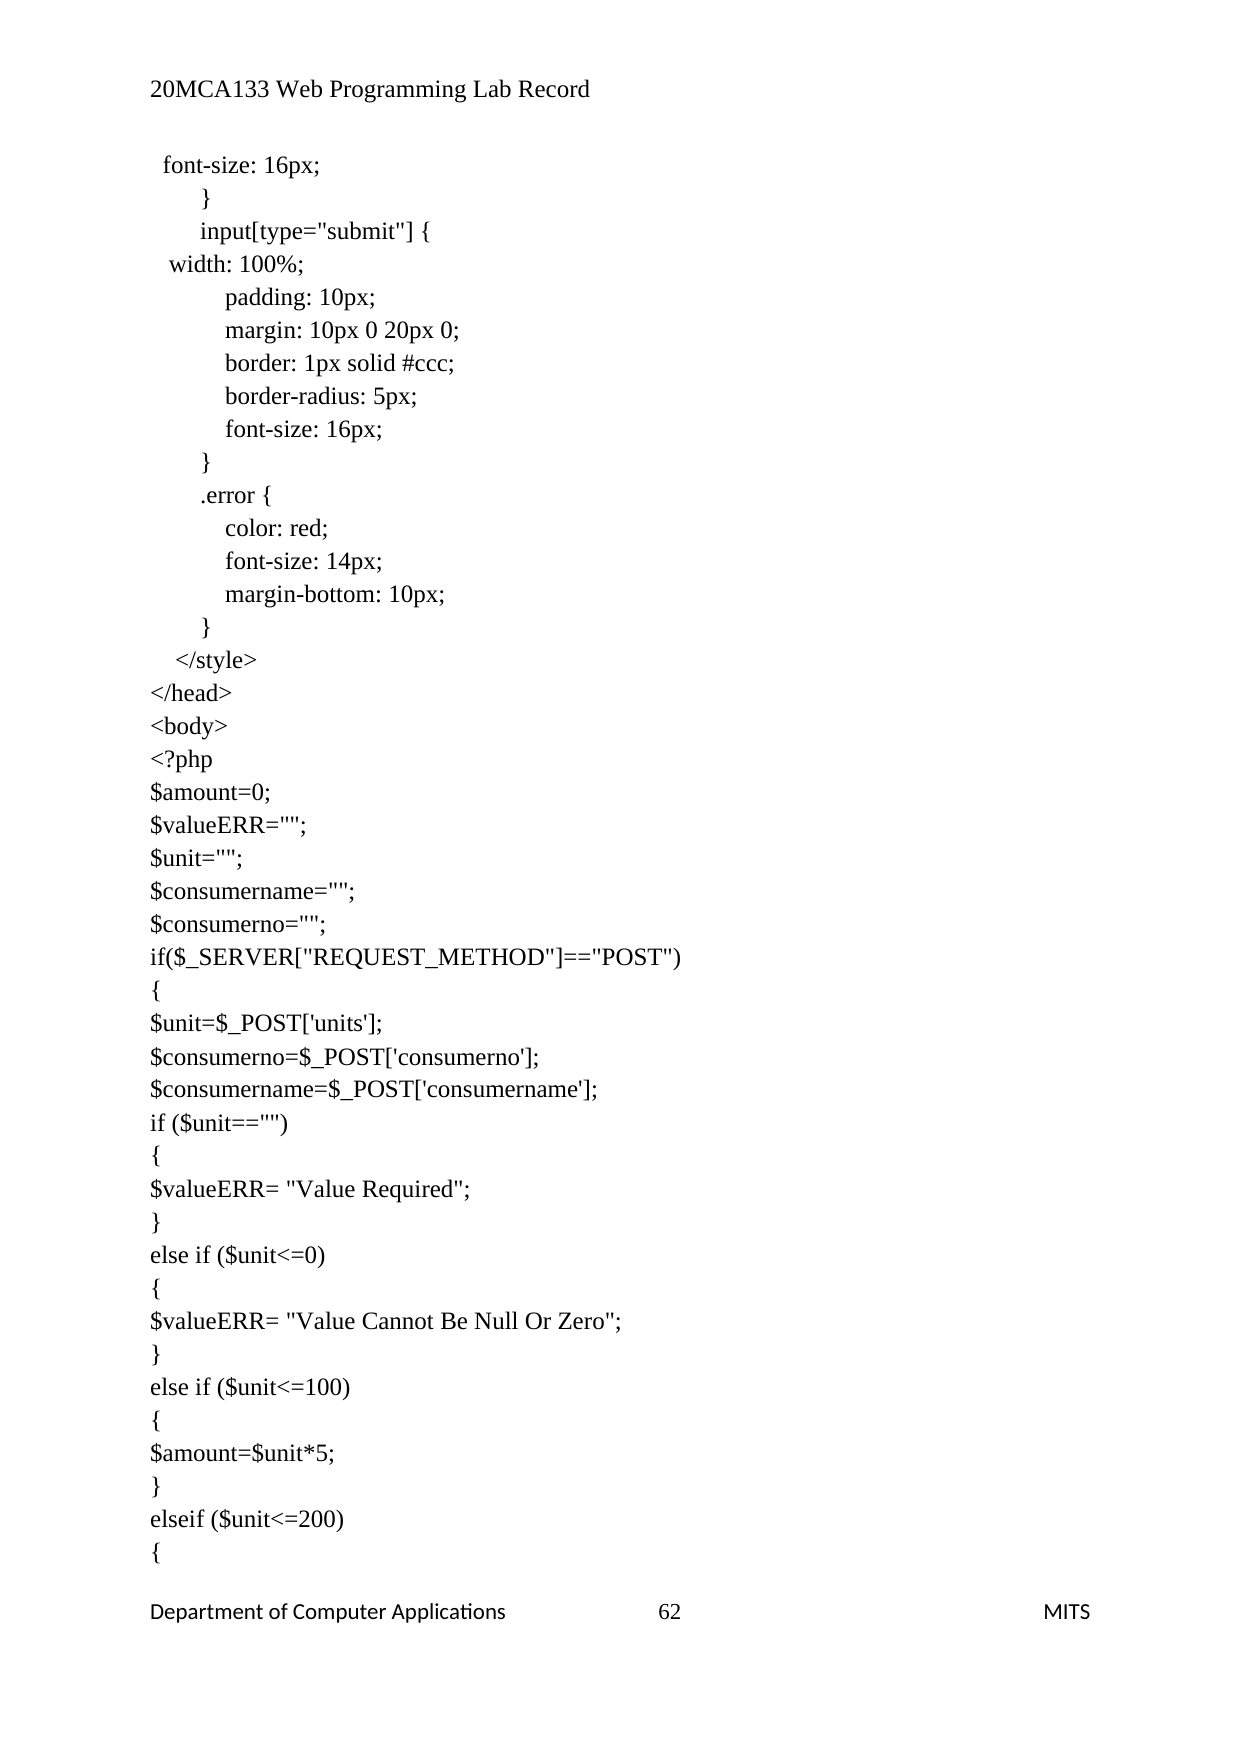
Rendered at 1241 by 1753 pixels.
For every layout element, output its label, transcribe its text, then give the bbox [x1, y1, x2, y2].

text else if ($unit<=0) [150, 1240, 1090, 1268]
text if($_SERVER["REQUEST_METHOD"]=="POST") [150, 942, 1090, 971]
text width: 100%; [150, 249, 1090, 278]
text margin-bottom: 10px; [150, 579, 1090, 608]
text $consumername=""; [150, 876, 1090, 905]
text $amount=$unit*5; [150, 1438, 1090, 1467]
text { [150, 976, 1090, 1004]
text border-radius: 5px; [150, 381, 1090, 410]
text $valueERR= "Value Cannot Be Null Or Zero"; [150, 1306, 1090, 1334]
text } [150, 447, 1090, 476]
text $amount=0; [150, 777, 1090, 806]
text margin: 10px 0 20px 0; [150, 315, 1090, 344]
text { [150, 1537, 1090, 1566]
text $consumerno=$_POST['consumerno']; [150, 1042, 1090, 1070]
text } [150, 1471, 1090, 1499]
text $valueERR= "Value Required"; [150, 1174, 1090, 1202]
text border: 1px solid #ccc; [150, 348, 1090, 377]
text $unit=""; [150, 843, 1090, 872]
text <body> [150, 711, 1090, 740]
text $consumername=$_POST['consumername']; [150, 1074, 1090, 1103]
text { [150, 1405, 1090, 1433]
text { [150, 1141, 1090, 1169]
text } [150, 1339, 1090, 1367]
text input[type="submit"] { [150, 216, 1090, 245]
text font-size: 16px; [150, 150, 1090, 179]
text $consumerno=""; [150, 909, 1090, 938]
text font-size: 16px; [150, 414, 1090, 443]
text elseif ($unit<=200) [150, 1504, 1090, 1533]
text color: red; [150, 513, 1090, 542]
text $unit=$_POST['units']; [150, 1008, 1090, 1037]
text } [150, 612, 1090, 641]
text } [150, 183, 1090, 212]
text if ($unit=="") [150, 1108, 1090, 1136]
text </head> [150, 678, 1090, 707]
text padding: 10px; [150, 282, 1090, 311]
text .error { [150, 480, 1090, 509]
text else if ($unit<=100) [150, 1372, 1090, 1401]
text $valueERR=""; [150, 810, 1090, 839]
text <?php [150, 744, 1090, 773]
text } [150, 1207, 1090, 1235]
text { [150, 1273, 1090, 1301]
text font-size: 14px; [150, 546, 1090, 575]
text </style> [150, 645, 1090, 674]
